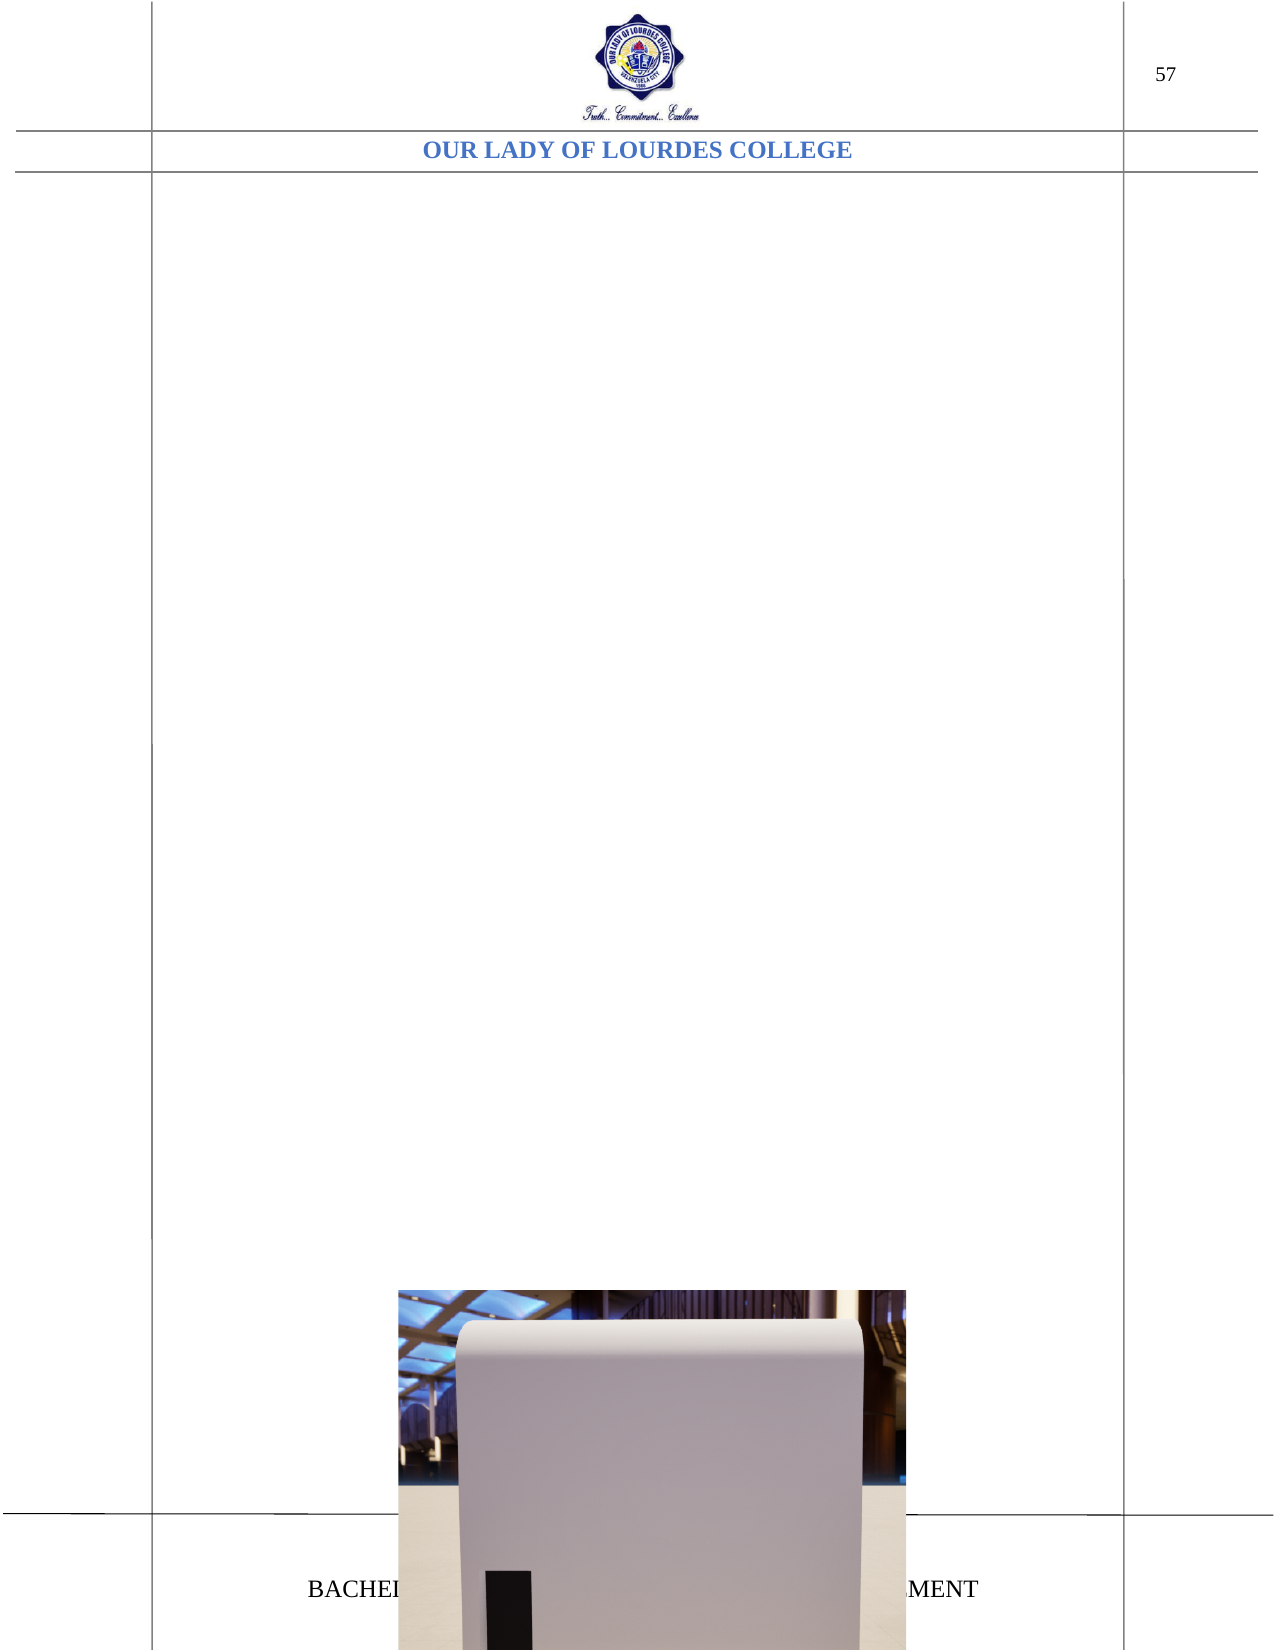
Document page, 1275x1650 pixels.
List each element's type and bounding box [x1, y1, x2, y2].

picture [580, 6, 701, 127]
picture [398, 1290, 907, 1650]
